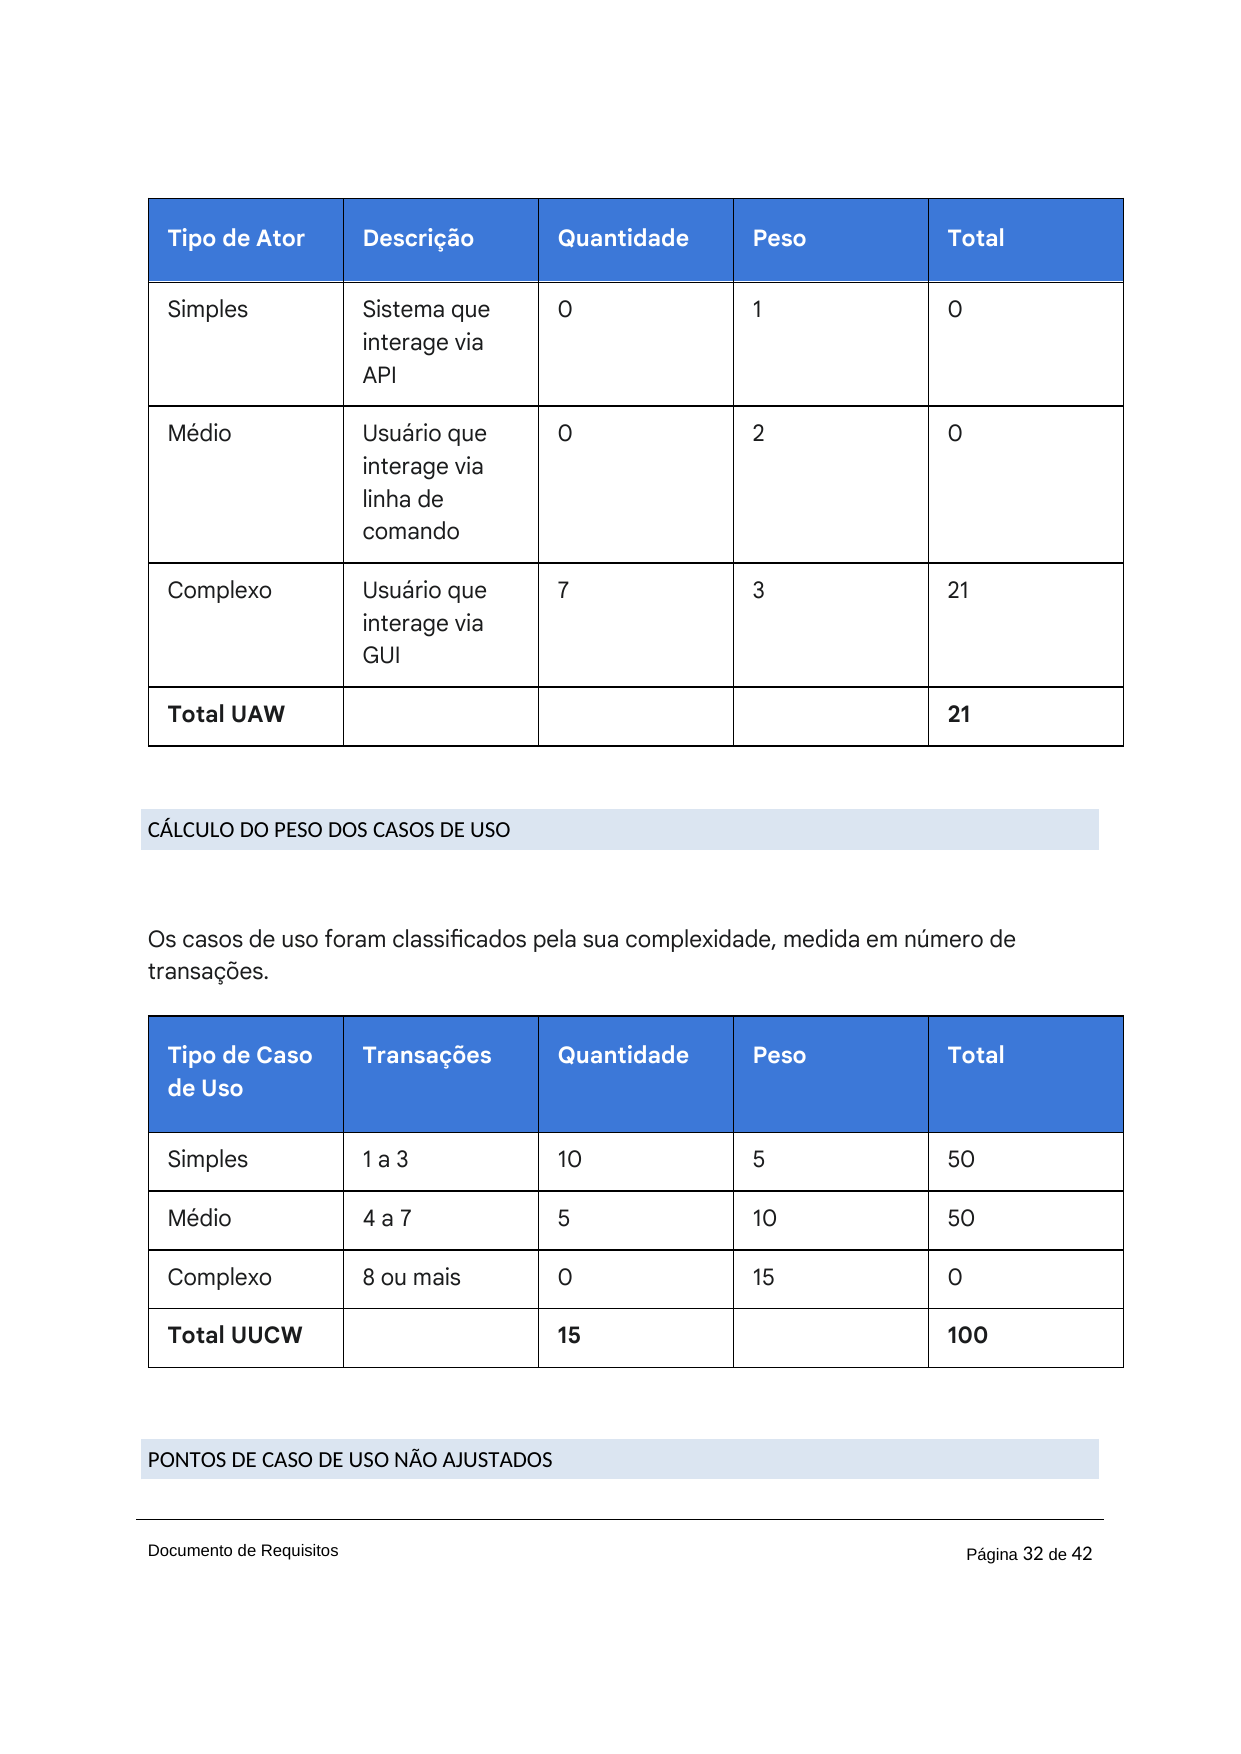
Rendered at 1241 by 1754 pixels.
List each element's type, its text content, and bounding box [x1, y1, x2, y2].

subtitle PONTOS DE CASO DE USO NÃO AJUSTADOS [148, 1445, 1092, 1473]
table_cell Simples [149, 283, 343, 405]
table_cell Sistema que interage via API [344, 283, 538, 405]
table_cell 7 [539, 564, 733, 686]
table_header Total [929, 199, 1123, 281]
table_cell Complexo [149, 564, 343, 686]
table_cell 2 [734, 407, 928, 562]
table_cell Usuário que interage via GUI [344, 564, 538, 686]
table_cell [734, 688, 928, 745]
table_cell 0 [539, 407, 733, 562]
table_header Tipo de Ator [149, 199, 343, 281]
table_header Quantidade [539, 199, 733, 281]
table_header Peso [734, 199, 928, 281]
table_cell 0 [539, 283, 733, 405]
table_cell 21 [929, 688, 1123, 745]
table_cell Usuário que interage via linha de comando [344, 407, 538, 562]
text Os casos de uso foram classificados pela sua complexidade, medida em número de transações. [148, 925, 1092, 986]
table_header Descrição [344, 199, 538, 281]
table_cell 0 [929, 283, 1123, 405]
subtitle CÁLCULO DO PESO DOS CASOS DE USO [148, 816, 1092, 843]
table_cell 3 [734, 564, 928, 686]
table_cell [344, 688, 538, 745]
table_cell 21 [929, 564, 1123, 686]
table_cell Médio [149, 407, 343, 562]
table_cell Total UAW [149, 688, 343, 745]
table_cell [539, 688, 733, 745]
table_cell 1 [734, 283, 928, 405]
table_cell 0 [929, 407, 1123, 562]
